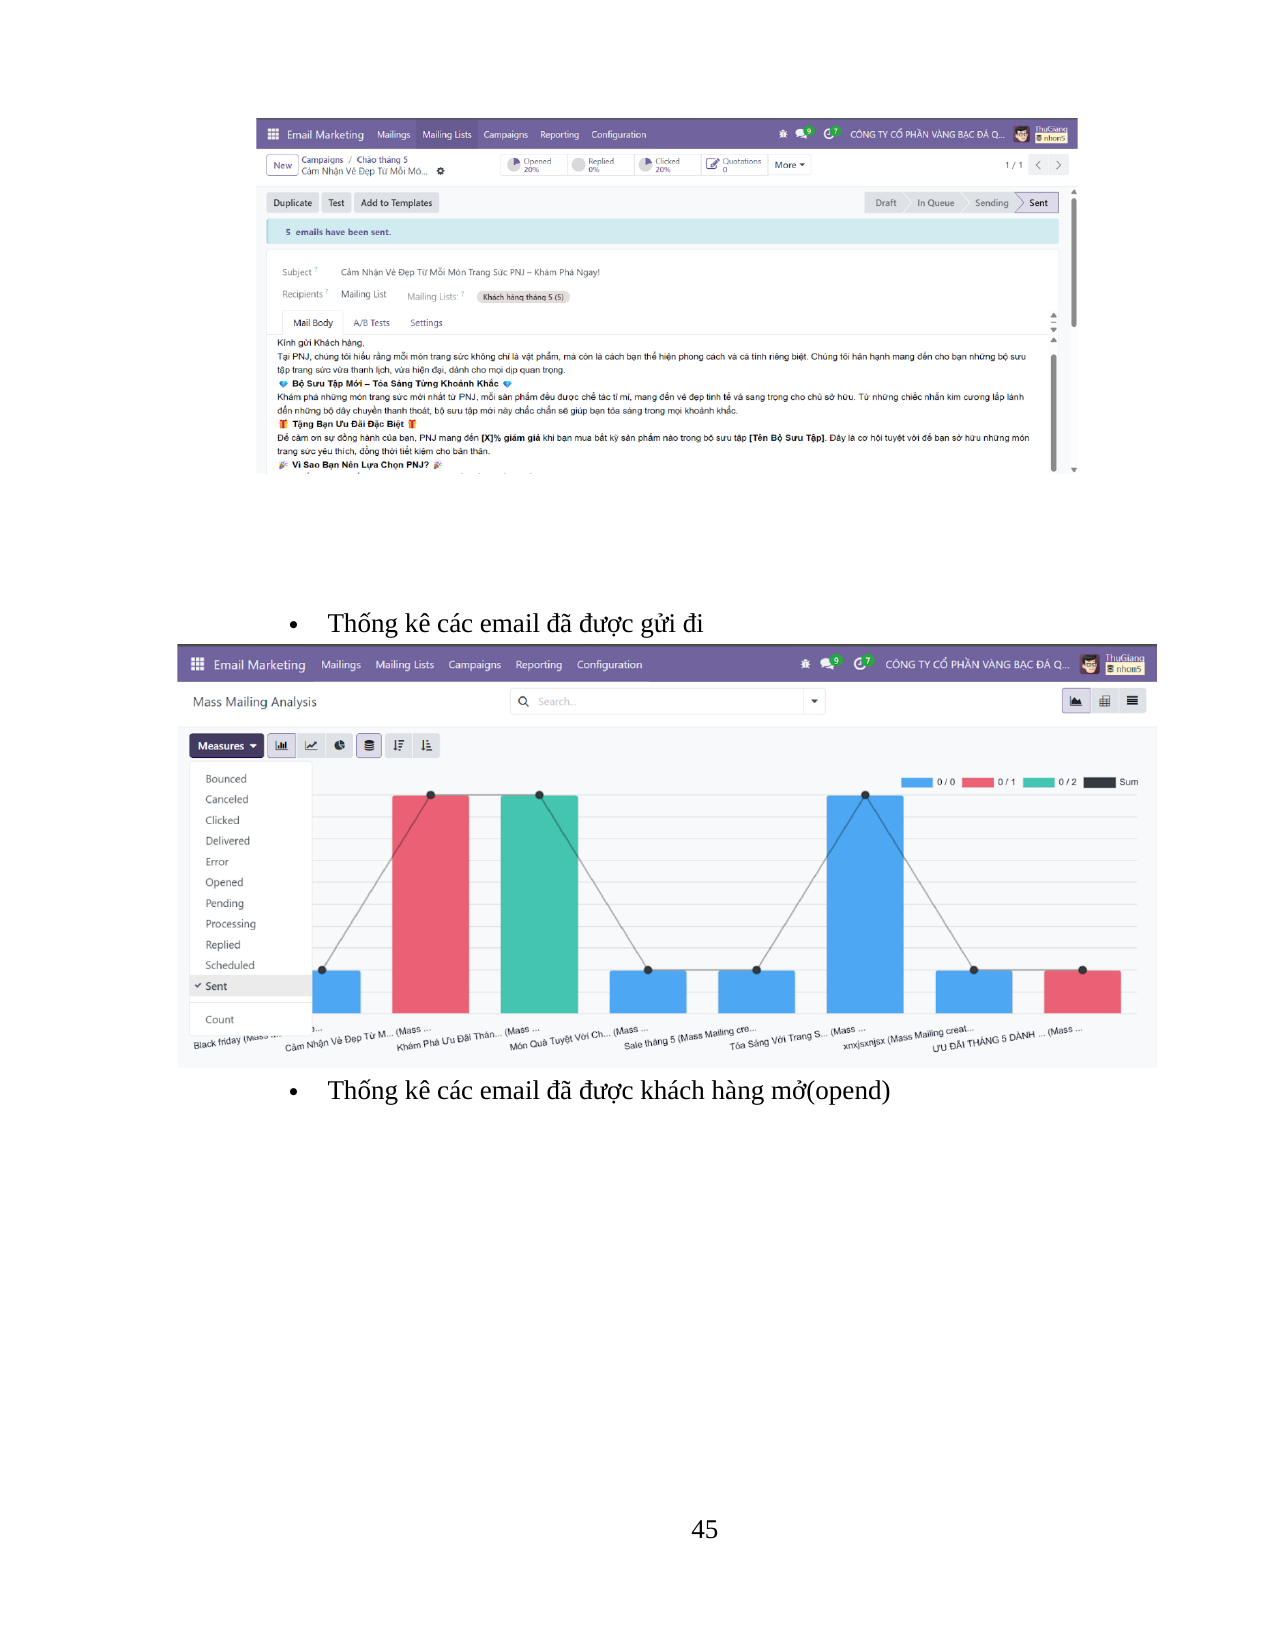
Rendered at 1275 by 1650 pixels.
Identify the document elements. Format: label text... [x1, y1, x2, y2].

picture [256, 118, 1078, 474]
list Thống kê các email đã được khách hàng mở(opend) [290, 1074, 1157, 1105]
list Thống kê các email đã được gửi đi [290, 607, 1157, 638]
picture [177, 644, 1157, 1068]
